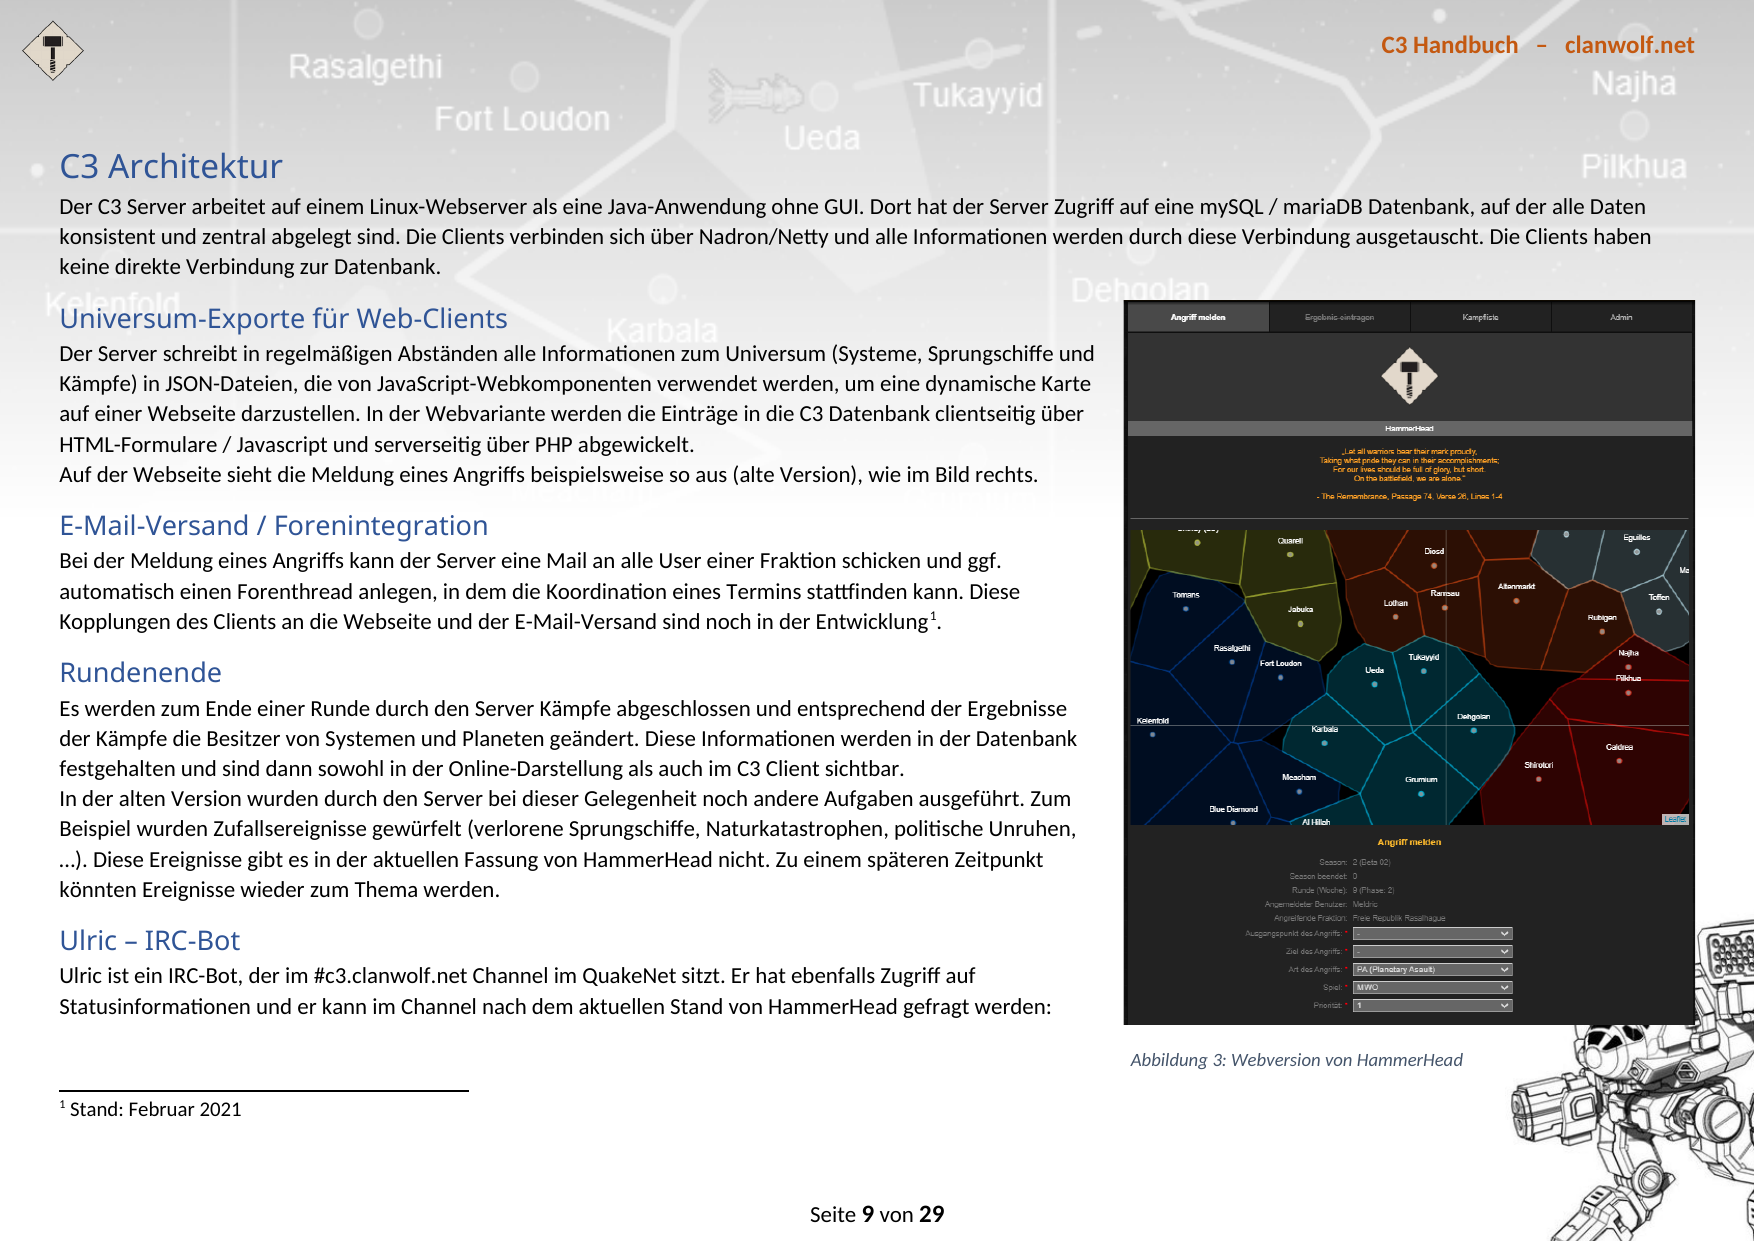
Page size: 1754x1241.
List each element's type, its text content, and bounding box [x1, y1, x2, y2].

text Bei der Meldung eines Angriffs kann der Server eine Mail an alle User einer Fraktion schicken und ggf. automatisch einen Forenthread anlegen, in dem die Koordination eines Termins stattfinden kann. Diese Kopplungen des Clients an die Webseite und der E-Mail-Versand sind noch in der Entwicklung. [59, 547, 1123, 635]
subtitle Universum-Exporte für Web-Clients [59, 299, 1695, 336]
text Ulric ist ein IRC-Bot, der im #c3.clanwolf.net Channel im QuakeNet sitzt. Er hat ebenfalls Zugriff auf Statusinformationen und er kann im Channel nach dem aktuellen Stand von HammerHead gefragt werden: [59, 962, 1123, 1020]
subtitle Rundenende [59, 654, 1123, 691]
text Der Server schreibt in regelmäßigen Abständen alle Informationen zum Universum (Systeme, Sprungschiffe und Kämpfe) in JSON-Dateien, die von JavaScript-Webkomponenten verwendet werden, um eine dynamische Karte auf einer Webseite darzustellen. In der Webvariante werden die Einträge in die C3 Datenbank clientseitig über HTML-Formulare / Javascript und serverseitig über PHP abgewickelt. Auf der Webseite sieht die Meldung eines Angriffs beispielsweise so aus (alte Version), wie im Bild rechts. [59, 339, 1123, 488]
text Der C3 Server arbeitet auf einem Linux-Webserver als eine Java-Anwendung ohne GUI. Dort hat der Server Zugriff auf eine mySQL / mariaDB Datenbank, auf der alle Daten konsistent und zentral abgelegt sind. Die Clients verbinden sich über Nadron/Netty und alle Informationen werden durch diese Verbindung ausgetauscht. Die Clients haben keine direkte Verbindung zur Datenbank. [59, 192, 1695, 281]
subtitle Ulric – IRC-Bot [59, 922, 1123, 959]
picture [0, 0, 1754, 531]
subtitle C3 Architektur [59, 143, 1695, 188]
picture [1364, 904, 1754, 1241]
subtitle E-Mail-Versand / Forenintegration [59, 507, 1123, 544]
text Es werden zum Ende einer Runde durch den Server Kämpfe abgeschlossen und entsprechend der Ergebnisse der Kämpfe die Besitzer von Systemen und Planeten geändert. Diese Informationen werden in der Datenbank festgehalten und sind dann sowohl in der Online-Darstellung als auch im C3 Client sichtbar. In der alten Version wurden durch den Server bei dieser Gelegenheit noch andere Aufgaben ausgeführt. Zum Beispiel wurden Zufallsereignisse gewürfelt (verlorene Sprungschiffe, Naturkatastrophen, politische Unruhen, …). Diese Ereignisse gibt es in der aktuellen Fassung von HammerHead nicht. Zu einem späteren Zeitpunkt könnten Ereignisse wieder zum Thema werden. [59, 694, 1123, 903]
